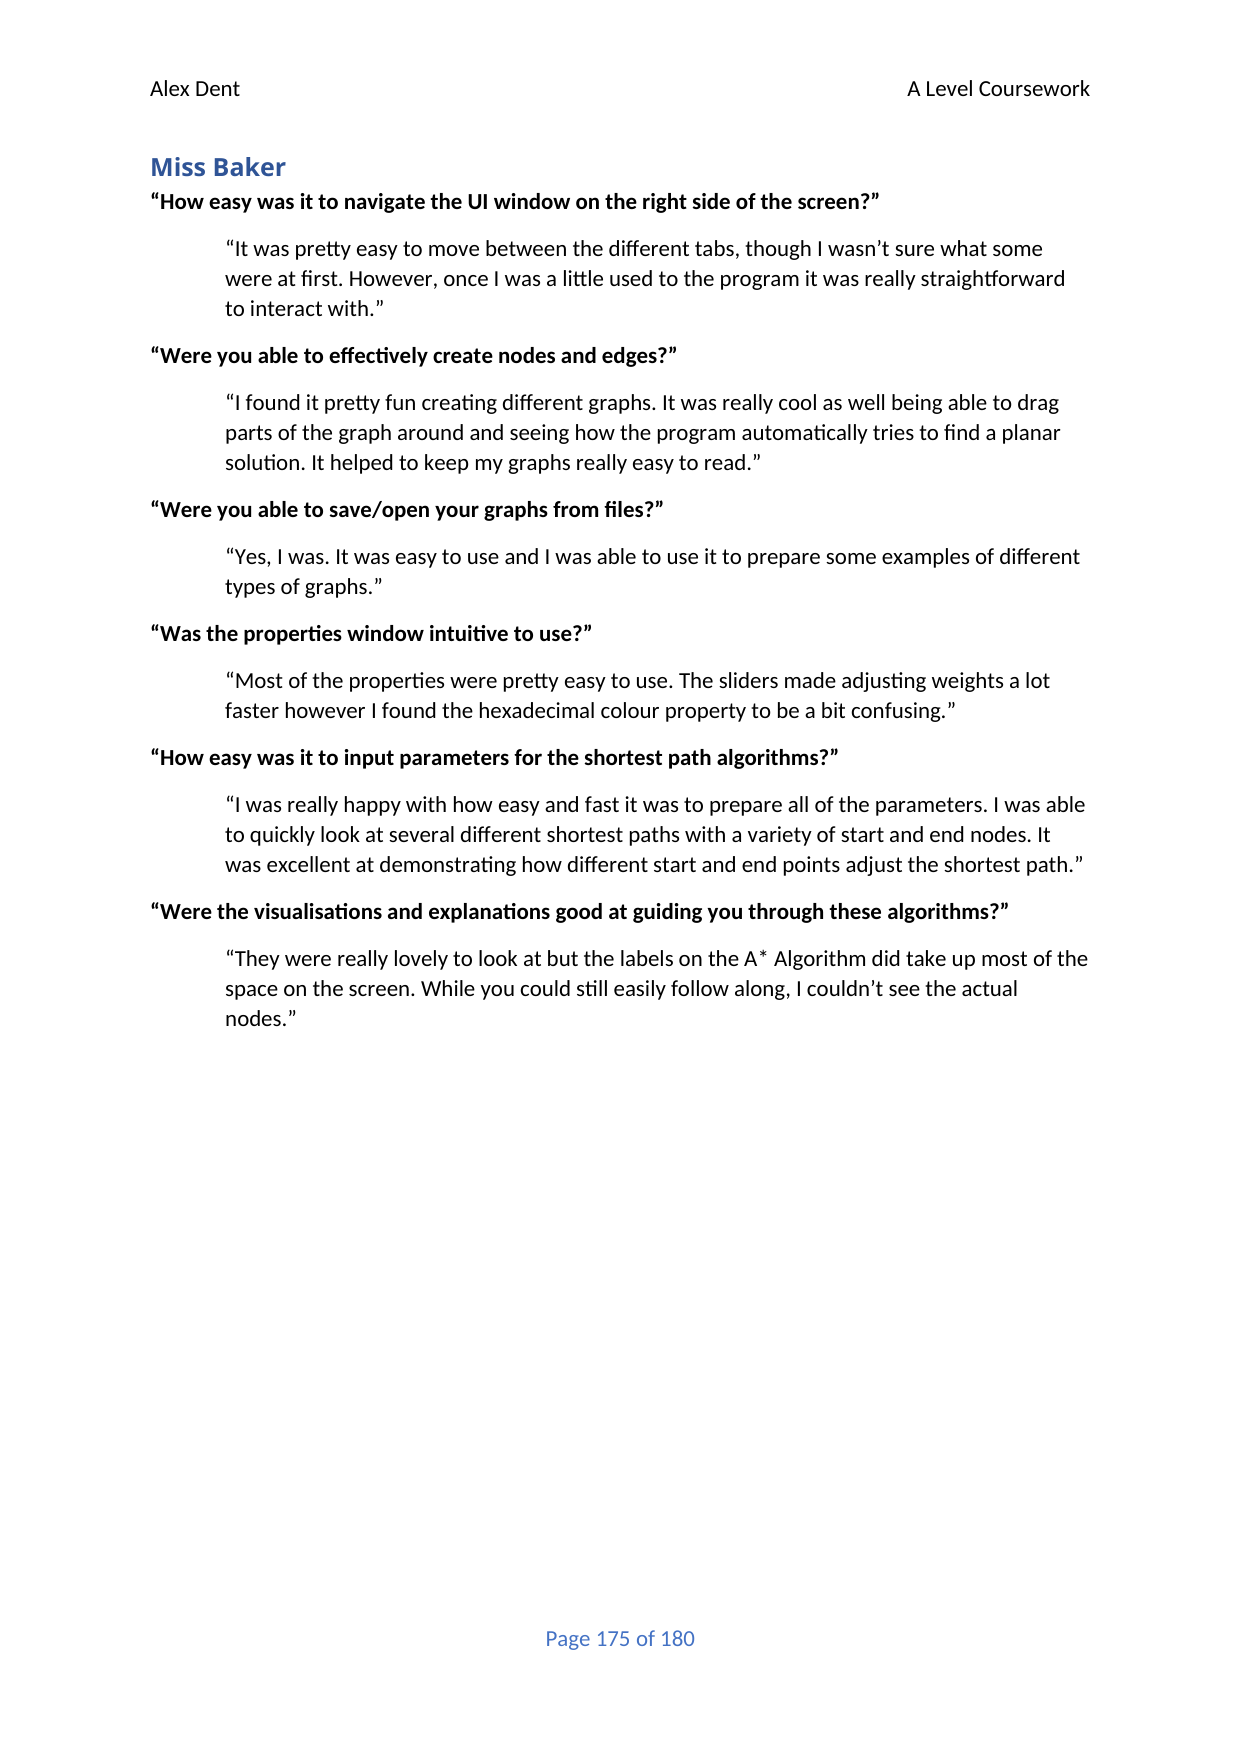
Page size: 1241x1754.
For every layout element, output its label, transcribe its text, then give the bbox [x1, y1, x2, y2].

text “It was pretty easy to move between the different tabs, though I wasn’t sure what some were at first. However, once I was a little used to the program it was really straightforward to interact with.” [225, 234, 1090, 322]
text “Were you able to save/open your graphs from files?” [150, 495, 1090, 523]
text “Were you able to effectively create nodes and edges?” [150, 341, 1090, 369]
text “Most of the properties were pretty easy to use. The sliders made adjusting weights a lot faster however I found the hexadecimal colour property to be a bit confusing.” [225, 666, 1090, 724]
text “They were really lovely to look at but the labels on the A* Algorithm did take up most of the space on the screen. While you could still easily follow along, I couldn’t see the actual nodes.” [225, 944, 1090, 1032]
text “I found it pretty fun creating different graphs. It was really cool as well being able to drag parts of the graph around and seeing how the program automatically tries to find a planar solution. It helped to keep my graphs really easy to read.” [225, 388, 1090, 476]
text “Yes, I was. It was easy to use and I was able to use it to prepare some examples of different types of graphs.” [225, 542, 1090, 600]
subtitle Miss Baker [150, 150, 1090, 184]
text “Was the properties window intuitive to use?” [150, 619, 1090, 647]
text “I was really happy with how easy and fast it was to prepare all of the parameters. I was able to quickly look at several different shortest paths with a variety of start and end nodes. It was excellent at demonstrating how different start and end points adjust the shortest path.” [225, 790, 1090, 878]
text “Were the visualisations and explanations good at guiding you through these algorithms?” [150, 897, 1090, 925]
text “How easy was it to input parameters for the shortest path algorithms?” [150, 743, 1090, 771]
text “How easy was it to navigate the UI window on the right side of the screen?” [150, 187, 1090, 215]
